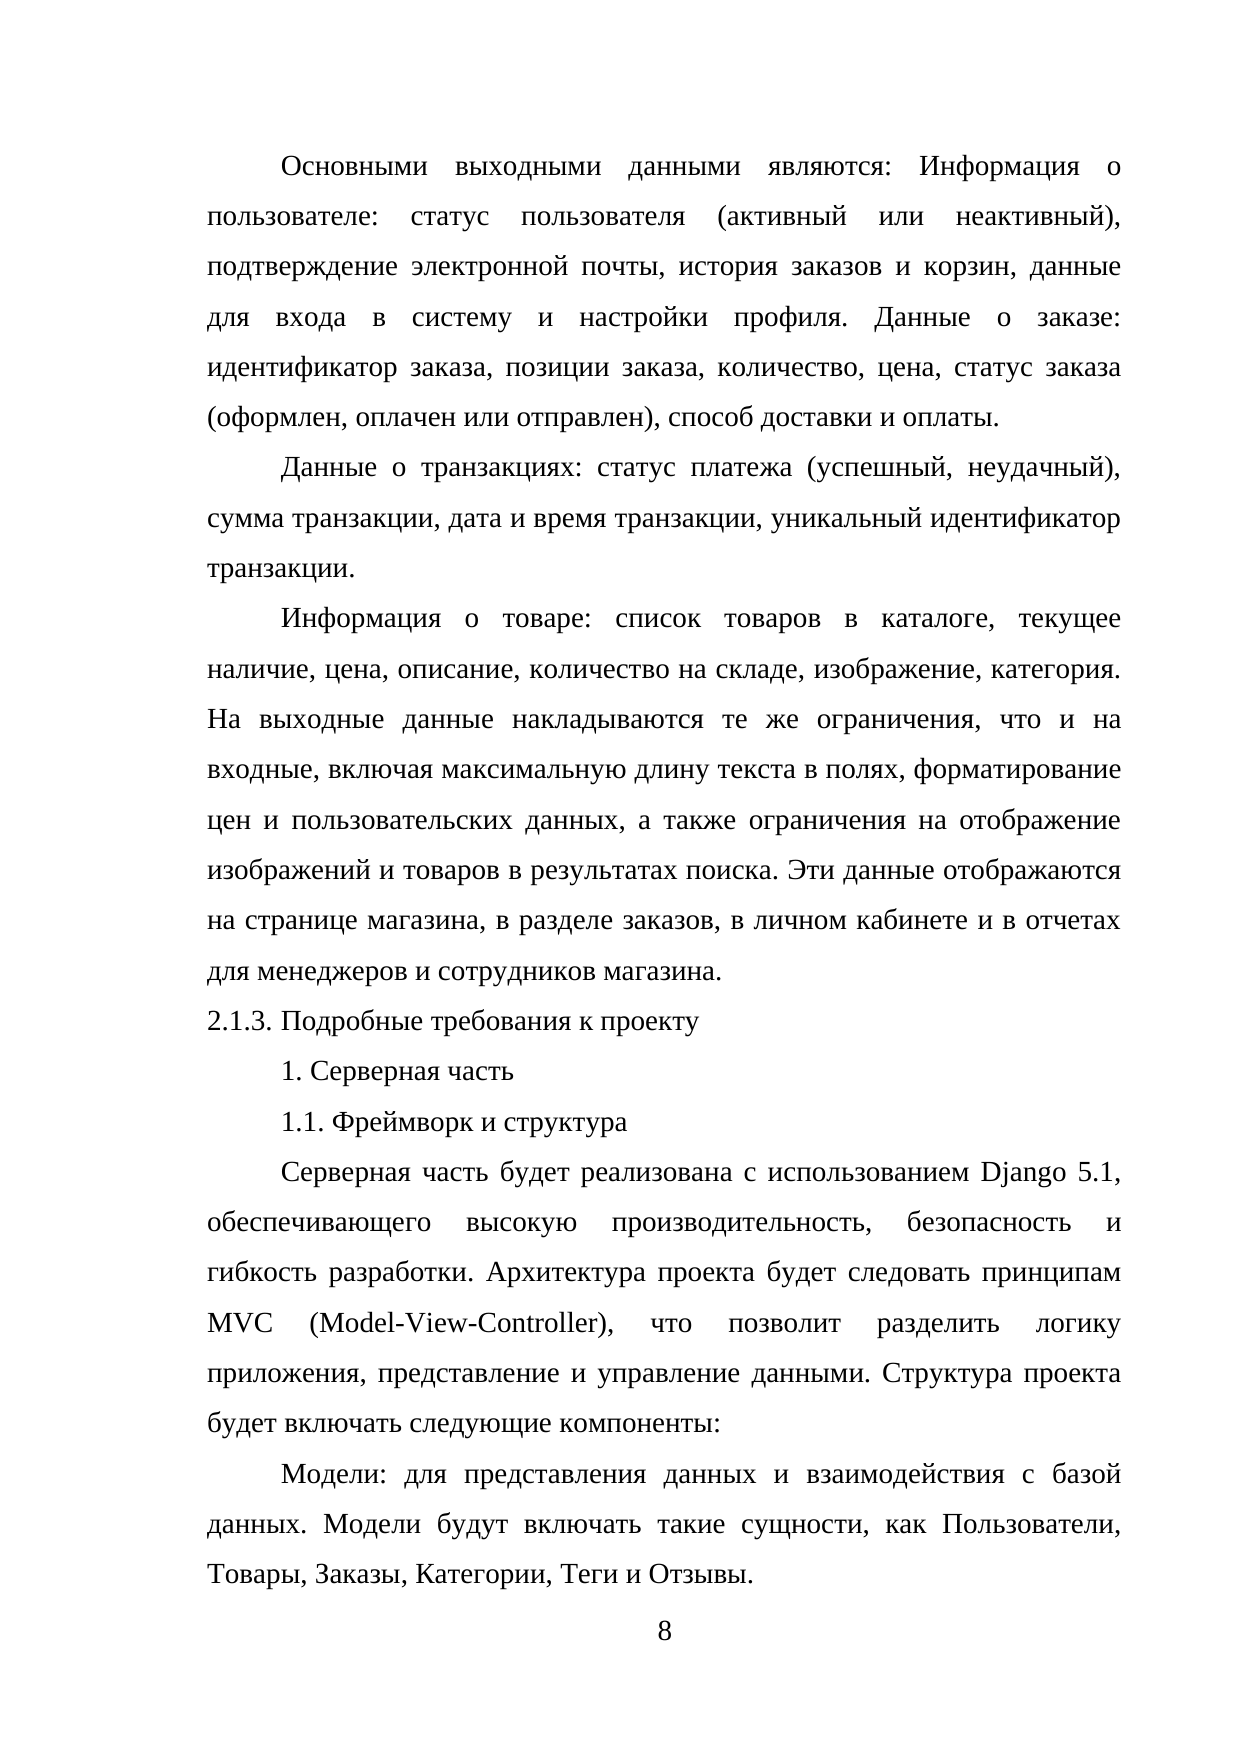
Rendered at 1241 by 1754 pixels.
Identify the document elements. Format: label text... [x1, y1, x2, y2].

text 1. Серверная часть [207, 1053, 1122, 1087]
text Модели: для представления данных и взаимодействия с базой данных. Модели будут включать такие сущности, как Пользователи, Товары, Заказы, Категории, Теги и Отзывы. [207, 1456, 1122, 1590]
text Серверная часть будет реализована с использованием Django 5.1, обеспечивающего высокую производительность, безопасность и гибкость разработки. Архитектура проекта будет следовать принципам MVC (Model-View-Controller), что позволит разделить логику приложения, представление и управление данными. Структура проекта будет включать следующие компоненты: [207, 1154, 1122, 1439]
text 1.1. Фреймворк и структура [207, 1104, 1122, 1137]
text Основными выходными данными являются: Информация о пользователе: статус пользователя (активный или неактивный), подтверждение электронной почты, история заказов и корзин, данные для входа в систему и настройки профиля. Данные о заказе: идентификатор заказа, позиции заказа, количество, цена, статус заказа (оформлен, оплачен или отправлен), способ доставки и оплаты. [207, 148, 1122, 433]
text Данные о транзакциях: статус платежа (успешный, неудачный), сумма транзакции, дата и время транзакции, уникальный идентификатор транзакции. [207, 449, 1122, 584]
subtitle Подробные требования к проекту [207, 1003, 1122, 1037]
text Информация о товаре: список товаров в каталоге, текущее наличие, цена, описание, количество на складе, изображение, категория. На выходные данные накладываются те же ограничения, что и на входные, включая максимальную длину текста в полях, форматирование цен и пользовательских данных, а также ограничения на отображение изображений и товаров в результатах поиска. Эти данные отображаются на странице магазина, в разделе заказов, в личном кабинете и в отчетах для менеджеров и сотрудников магазина. [207, 601, 1122, 986]
